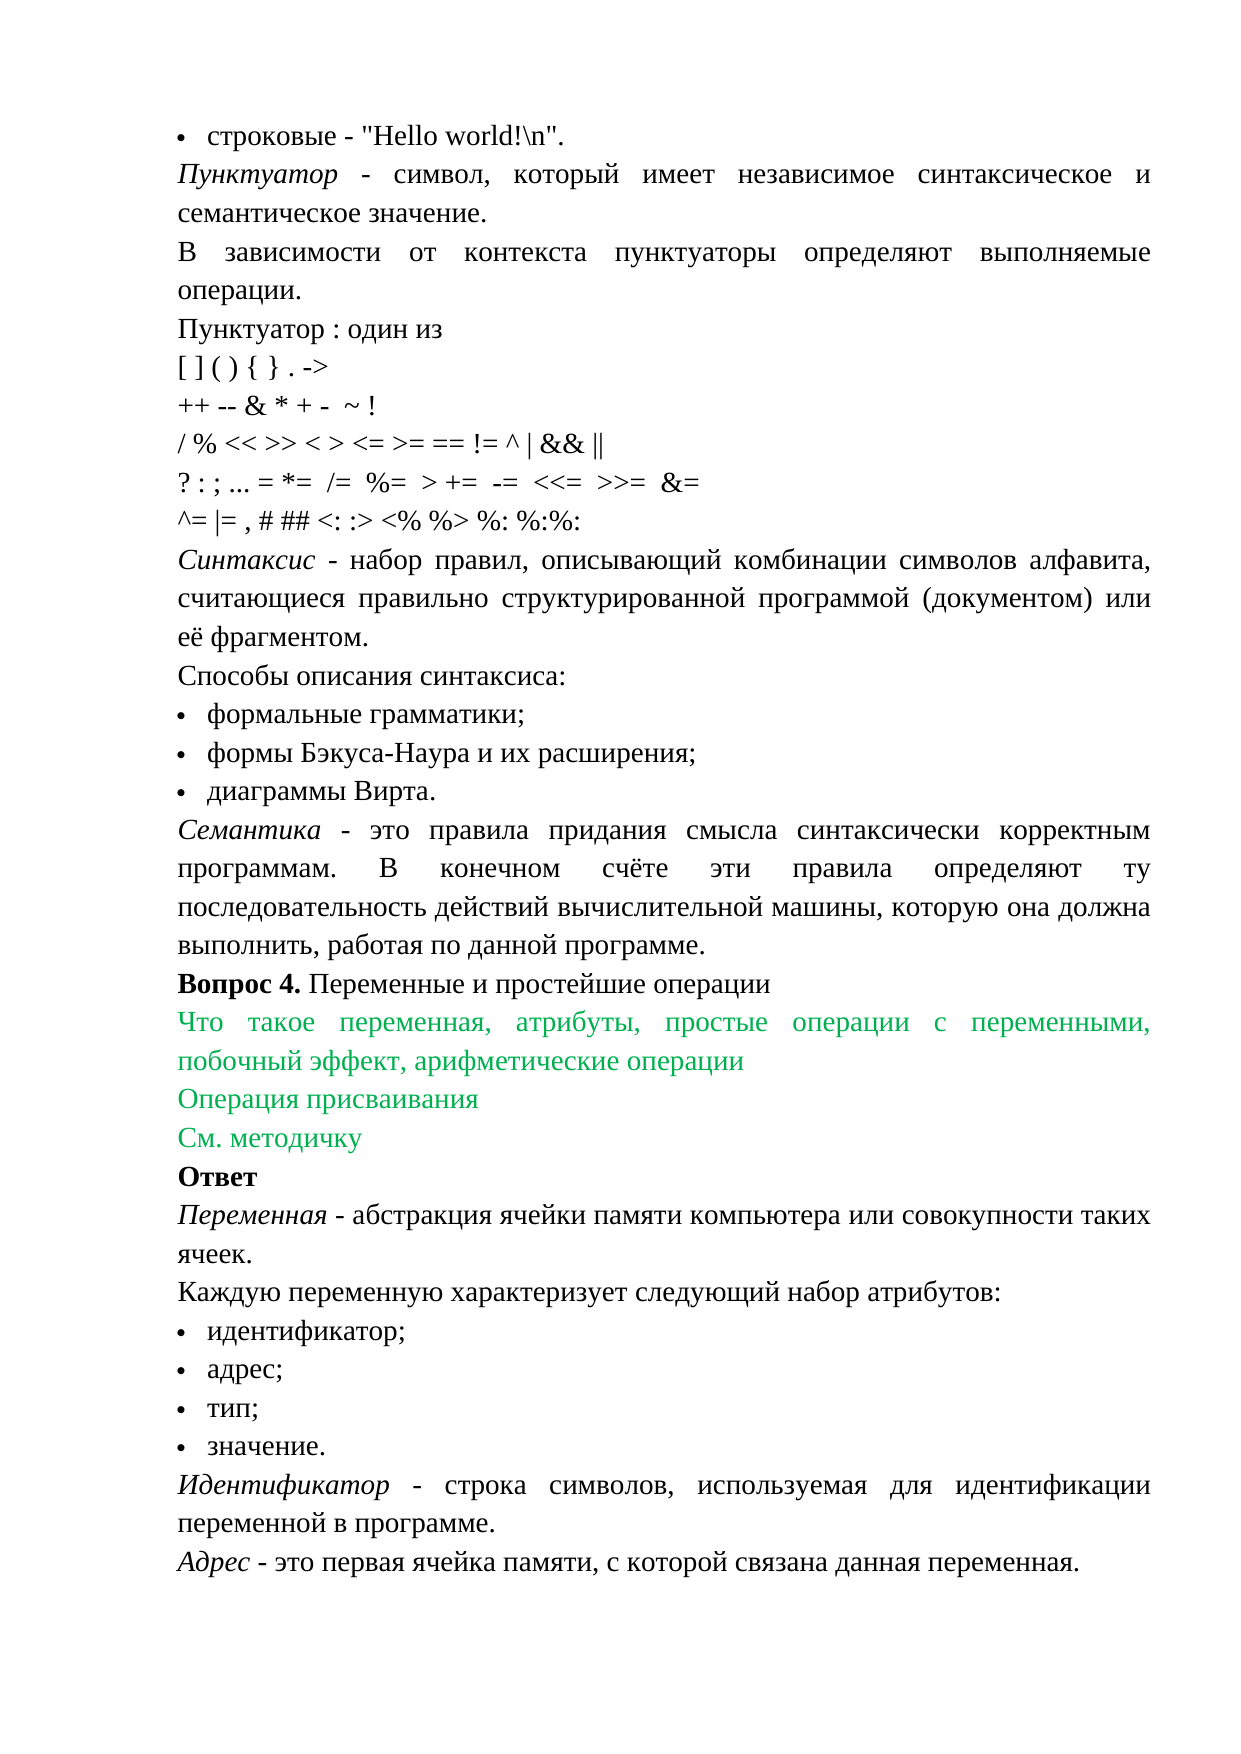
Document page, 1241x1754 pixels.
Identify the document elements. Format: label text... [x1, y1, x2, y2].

text [ ] ( ) { } . -> [177, 349, 1152, 383]
list значение. [177, 1428, 1152, 1462]
text ? : ; ... = *= /= %= > += -= <<= >>= &= [177, 465, 1152, 498]
text Ответ [177, 1159, 1152, 1192]
text Пунктуатор - символ, который имеет независимое синтаксическое и семантическое значение. [177, 157, 1152, 229]
text Семантика - это правила придания смысла синтаксически корректным программам. В конечном счёте эти правила определяют ту последовательность действий вычислительной машины, которую она должна выполнить, работая по данной программе. [177, 812, 1152, 961]
list формы Бэкуса-Наура и их расширения; [177, 735, 1152, 768]
text Операция присваивания [177, 1082, 1152, 1115]
list формальные грамматики; [177, 696, 1152, 730]
list идентификатор; [177, 1313, 1152, 1346]
text В зависимости от контекста пунктуаторы определяют выполняемые операции. [177, 234, 1152, 306]
text Способы описания синтаксиса: [177, 658, 1152, 691]
text Что такое переменная, атрибуты, простые операции с переменными, побочный эффект, арифметические операции [177, 1004, 1152, 1077]
subtitle Вопрос 4. Переменные и простейшие операции [177, 966, 1152, 999]
text Переменная - абстракция ячейки памяти компьютера или совокупности таких ячеек. [177, 1197, 1152, 1269]
text Адрес - это первая ячейка памяти, с которой связана данная переменная. [177, 1544, 1152, 1578]
text ++ -- & * + - ~ ! [177, 388, 1152, 421]
text Синтаксис - набор правил, описывающий комбинации символов алфавита, считающиеся правильно структурированной программой (документом) или её фрагментом. [177, 542, 1152, 653]
list тип; [177, 1390, 1152, 1423]
text Пунктуатор : один из [177, 311, 1152, 344]
text ^= |= , # ## <: :> <% %> %: %:%: [177, 503, 1152, 537]
text Идентификатор - строка символов, используемая для идентификации переменной в программе. [177, 1467, 1152, 1539]
list адрес; [177, 1351, 1152, 1385]
list диаграммы Вирта. [177, 773, 1152, 807]
text / % << >> < > <= >= == != ^ | && || [177, 426, 1152, 460]
list строковые - "Hello world!\n". [177, 118, 1152, 152]
text Каждую переменную характеризует следующий набор атрибутов: [177, 1274, 1152, 1308]
text См. методичку [177, 1120, 1152, 1154]
